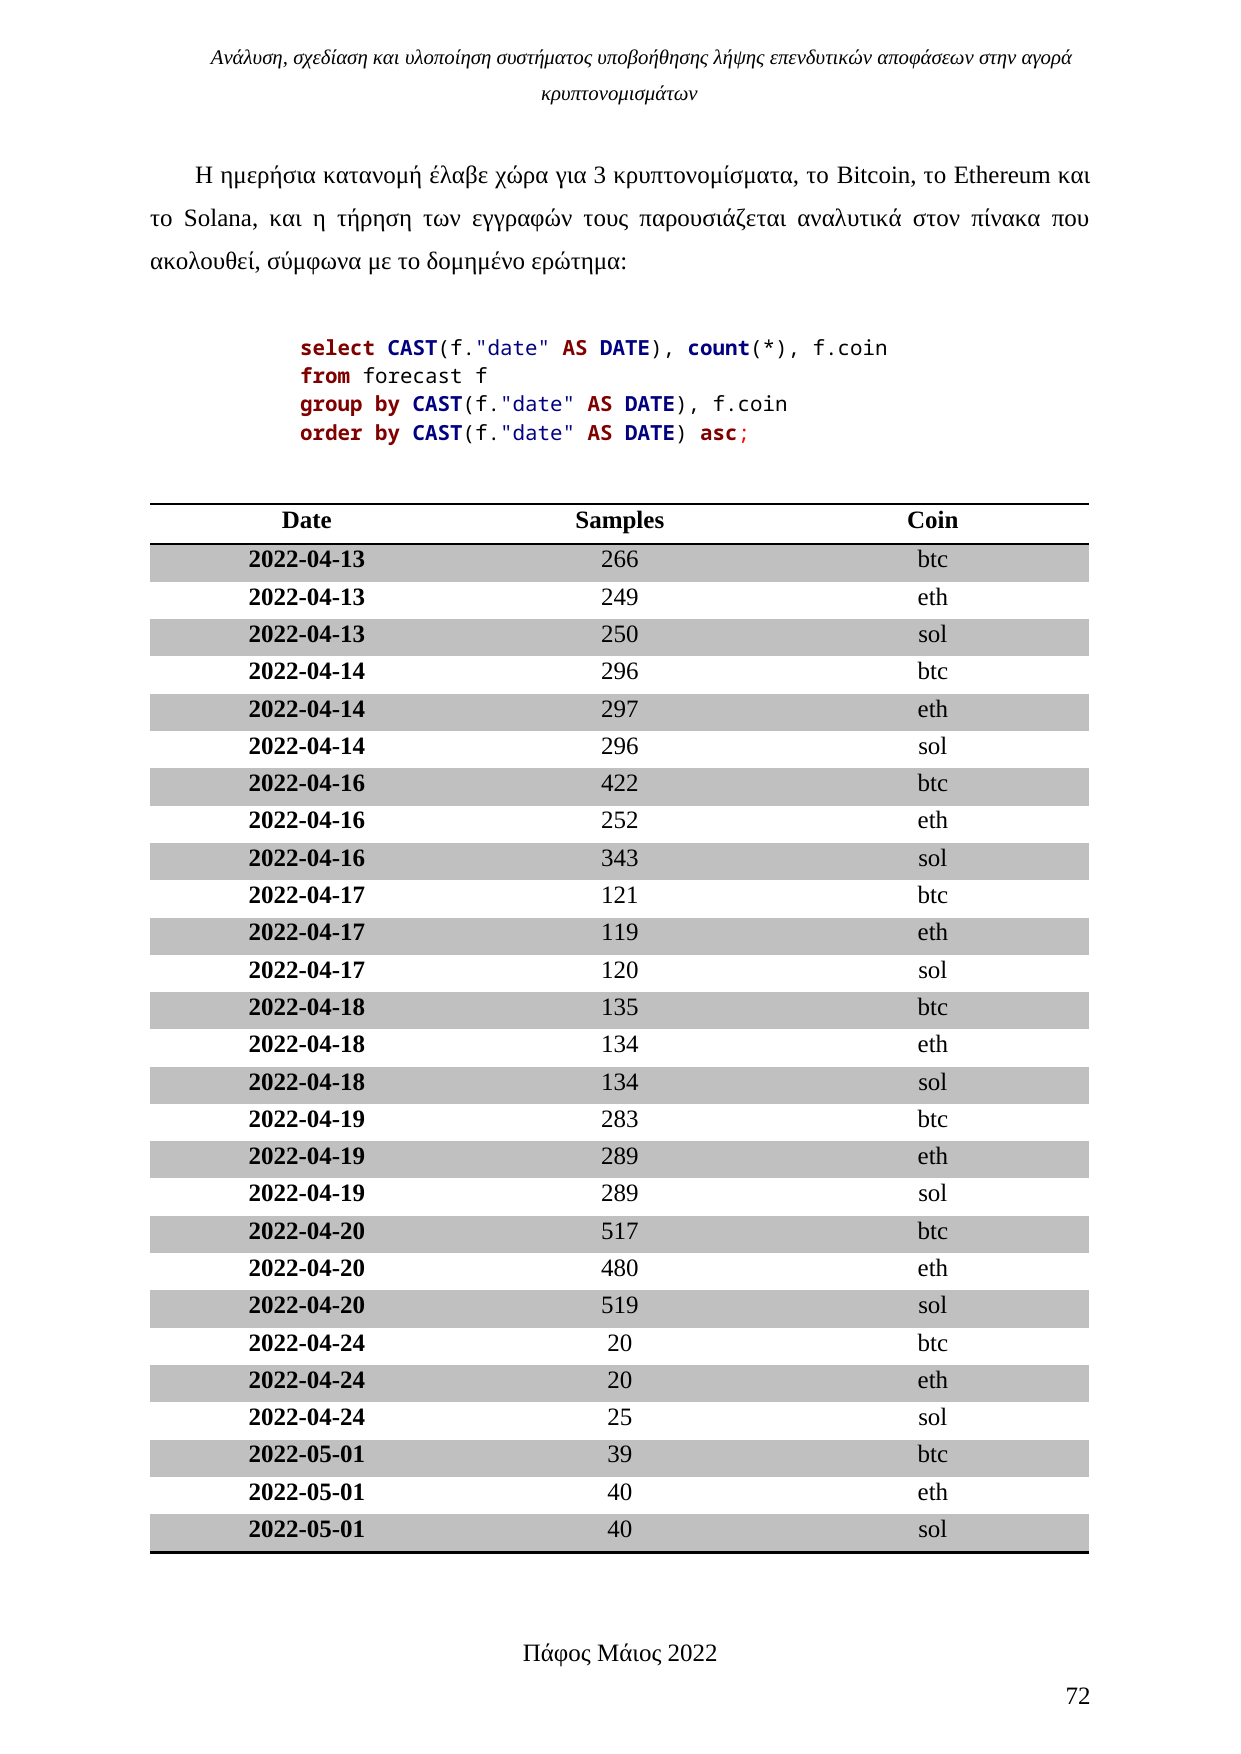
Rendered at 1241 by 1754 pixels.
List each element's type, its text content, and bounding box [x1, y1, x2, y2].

table_cell 2022-04-14 [150, 731, 463, 768]
table_cell sol [776, 955, 1089, 992]
table_cell btc [776, 992, 1089, 1029]
table_cell 2022-04-24 [150, 1402, 463, 1439]
table_cell 20 [463, 1328, 776, 1365]
table_cell 119 [463, 918, 776, 955]
table_cell 343 [463, 843, 776, 880]
table_cell 2022-05-01 [150, 1514, 463, 1551]
table_cell sol [776, 1067, 1089, 1104]
table_cell 2022-04-24 [150, 1365, 463, 1402]
table_cell 2022-04-16 [150, 843, 463, 880]
table_cell 519 [463, 1290, 776, 1328]
table_cell 297 [463, 694, 776, 731]
text group by CAST(f."date" AS DATE), f.coin [300, 389, 1090, 418]
table_cell eth [776, 918, 1089, 955]
table_cell 296 [463, 731, 776, 768]
table_cell 2022-04-18 [150, 1029, 463, 1067]
table_cell 2022-04-19 [150, 1104, 463, 1141]
table_cell eth [776, 694, 1089, 731]
table_cell btc [776, 768, 1089, 806]
table_cell 2022-04-18 [150, 992, 463, 1029]
table_cell 250 [463, 619, 776, 656]
table_cell 134 [463, 1029, 776, 1067]
table_cell 39 [463, 1440, 776, 1477]
table_cell 266 [463, 545, 776, 582]
table_cell 2022-04-14 [150, 656, 463, 694]
table_cell btc [776, 1440, 1089, 1477]
table_cell 40 [463, 1514, 776, 1551]
table_cell 422 [463, 768, 776, 806]
table_cell 2022-04-20 [150, 1253, 463, 1290]
text select CAST(f."date" AS DATE), count(*), f.coin [300, 333, 1090, 361]
table_cell 2022-04-13 [150, 619, 463, 656]
table_cell 289 [463, 1179, 776, 1216]
table_cell sol [776, 843, 1089, 880]
table_cell 2022-04-13 [150, 545, 463, 582]
table_cell 135 [463, 992, 776, 1029]
table_cell sol [776, 619, 1089, 656]
table_cell eth [776, 1477, 1089, 1514]
table_cell 2022-04-18 [150, 1067, 463, 1104]
table_cell eth [776, 1141, 1089, 1178]
table_cell 283 [463, 1104, 776, 1141]
table_cell sol [776, 1290, 1089, 1328]
table_cell eth [776, 1253, 1089, 1290]
table_cell 249 [463, 582, 776, 619]
table_cell eth [776, 582, 1089, 619]
table_cell btc [776, 545, 1089, 582]
table_cell 40 [463, 1477, 776, 1514]
table_cell 252 [463, 806, 776, 843]
table_cell 2022-04-13 [150, 582, 463, 619]
table_cell sol [776, 1514, 1089, 1551]
table_cell 289 [463, 1141, 776, 1178]
table_header Coin [776, 505, 1089, 542]
table_header Date [150, 505, 463, 542]
text Η ημερήσια κατανομή έλαβε χώρα για 3 κρυπτονομίσματα, το Bitcoin, το Ethereum και το Solana, και η τήρηση των εγγραφών τους παρουσιάζεται αναλυτικά στον πίνακα που ακολουθεί, σύμφωνα με το δομημένο ερώτημα: [150, 160, 1090, 275]
table_cell 2022-04-17 [150, 955, 463, 992]
table_cell 2022-04-19 [150, 1179, 463, 1216]
table_header Samples [463, 505, 776, 542]
table_cell 2022-04-14 [150, 694, 463, 731]
table_cell 2022-04-16 [150, 768, 463, 806]
table_cell sol [776, 1402, 1089, 1439]
table_cell 25 [463, 1402, 776, 1439]
table_cell sol [776, 1179, 1089, 1216]
table_cell 2022-04-17 [150, 918, 463, 955]
table_cell btc [776, 880, 1089, 917]
table_cell 2022-04-24 [150, 1328, 463, 1365]
table_cell eth [776, 1029, 1089, 1067]
table_cell sol [776, 731, 1089, 768]
table_cell eth [776, 806, 1089, 843]
table_cell btc [776, 1216, 1089, 1253]
table_cell 134 [463, 1067, 776, 1104]
table_cell 2022-04-19 [150, 1141, 463, 1178]
table_cell 2022-05-01 [150, 1440, 463, 1477]
table_cell 2022-04-20 [150, 1216, 463, 1253]
table_cell 120 [463, 955, 776, 992]
table_cell 296 [463, 656, 776, 694]
text from forecast f [300, 361, 1090, 389]
text order by CAST(f."date" AS DATE) asc; [300, 418, 1090, 446]
table_cell eth [776, 1365, 1089, 1402]
table_cell btc [776, 1328, 1089, 1365]
table_cell 2022-04-17 [150, 880, 463, 917]
table_cell 2022-04-16 [150, 806, 463, 843]
table_cell 20 [463, 1365, 776, 1402]
table_cell 121 [463, 880, 776, 917]
table_cell btc [776, 1104, 1089, 1141]
table_cell btc [776, 656, 1089, 694]
table_cell 2022-04-20 [150, 1290, 463, 1328]
table_cell 517 [463, 1216, 776, 1253]
table_cell 2022-05-01 [150, 1477, 463, 1514]
table_cell 480 [463, 1253, 776, 1290]
